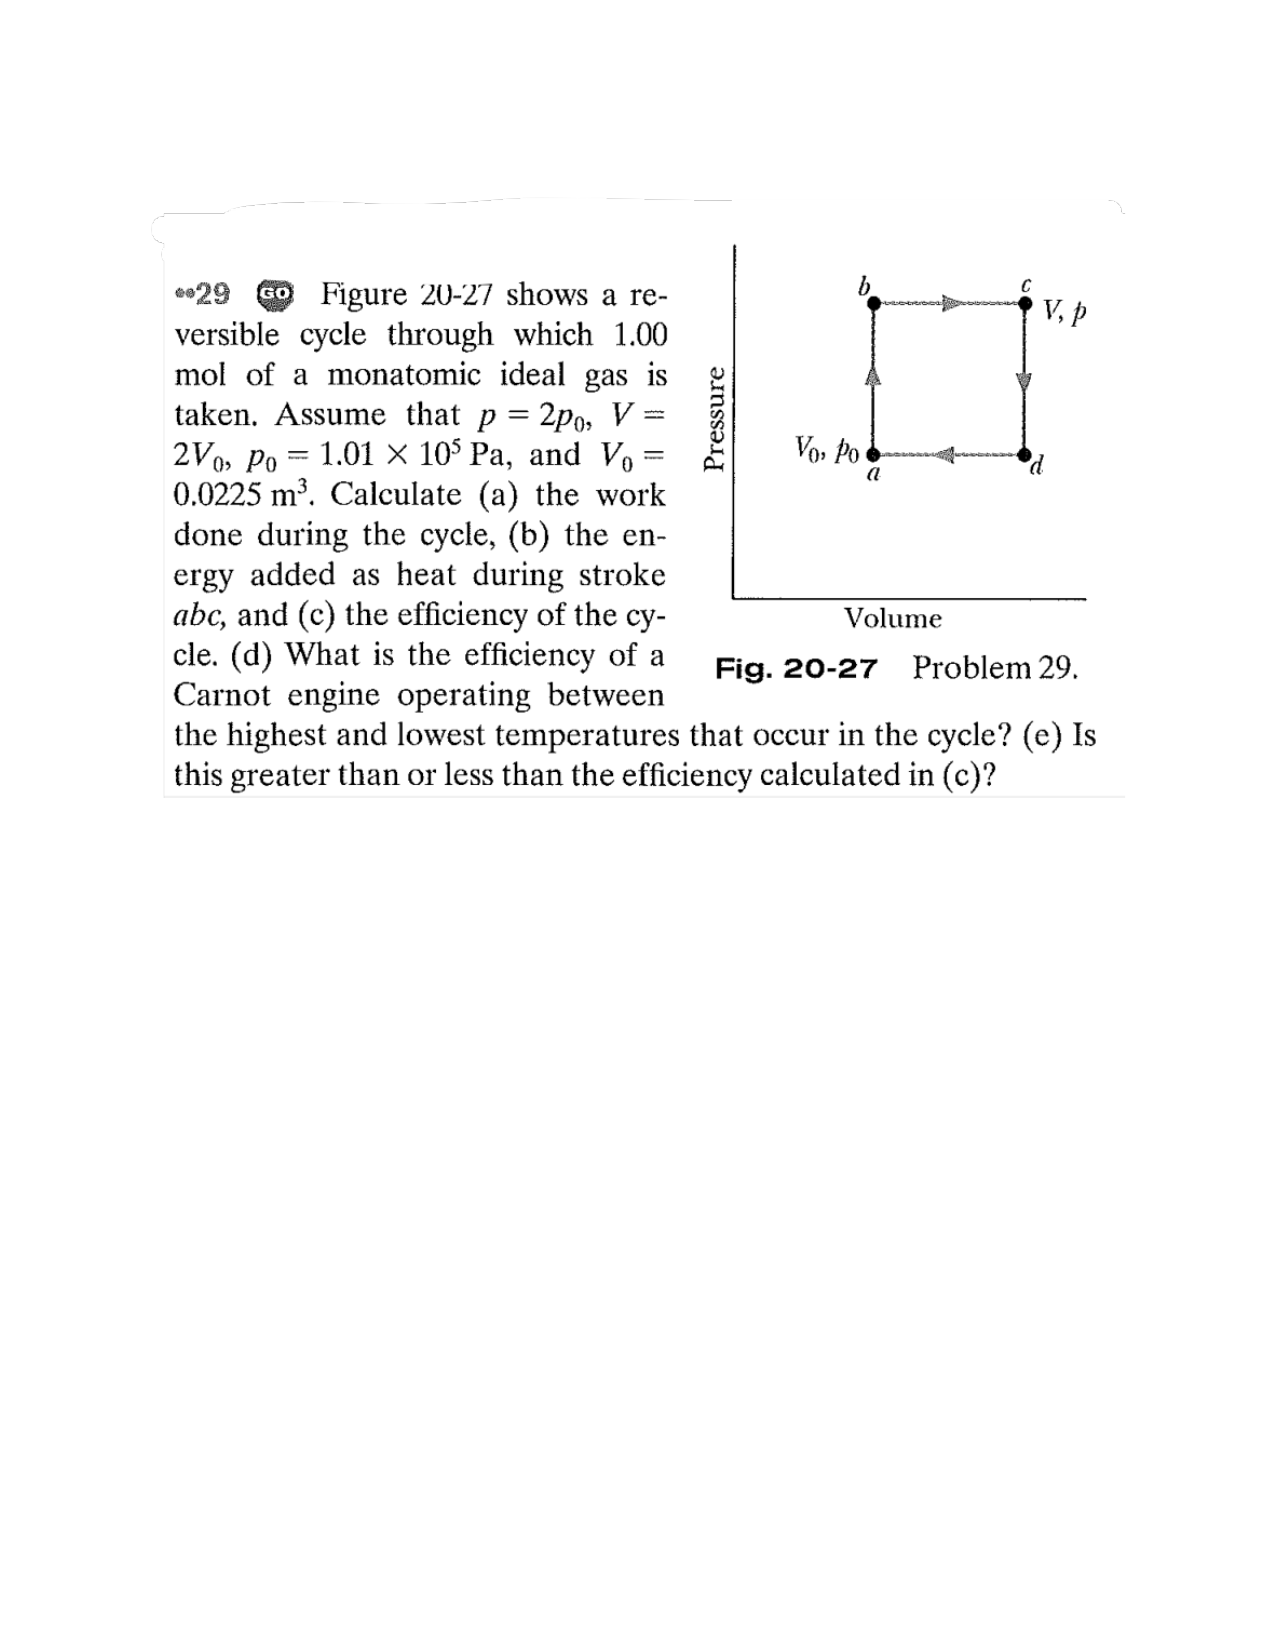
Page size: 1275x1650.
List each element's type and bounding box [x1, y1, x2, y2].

picture [150, 196, 1125, 798]
